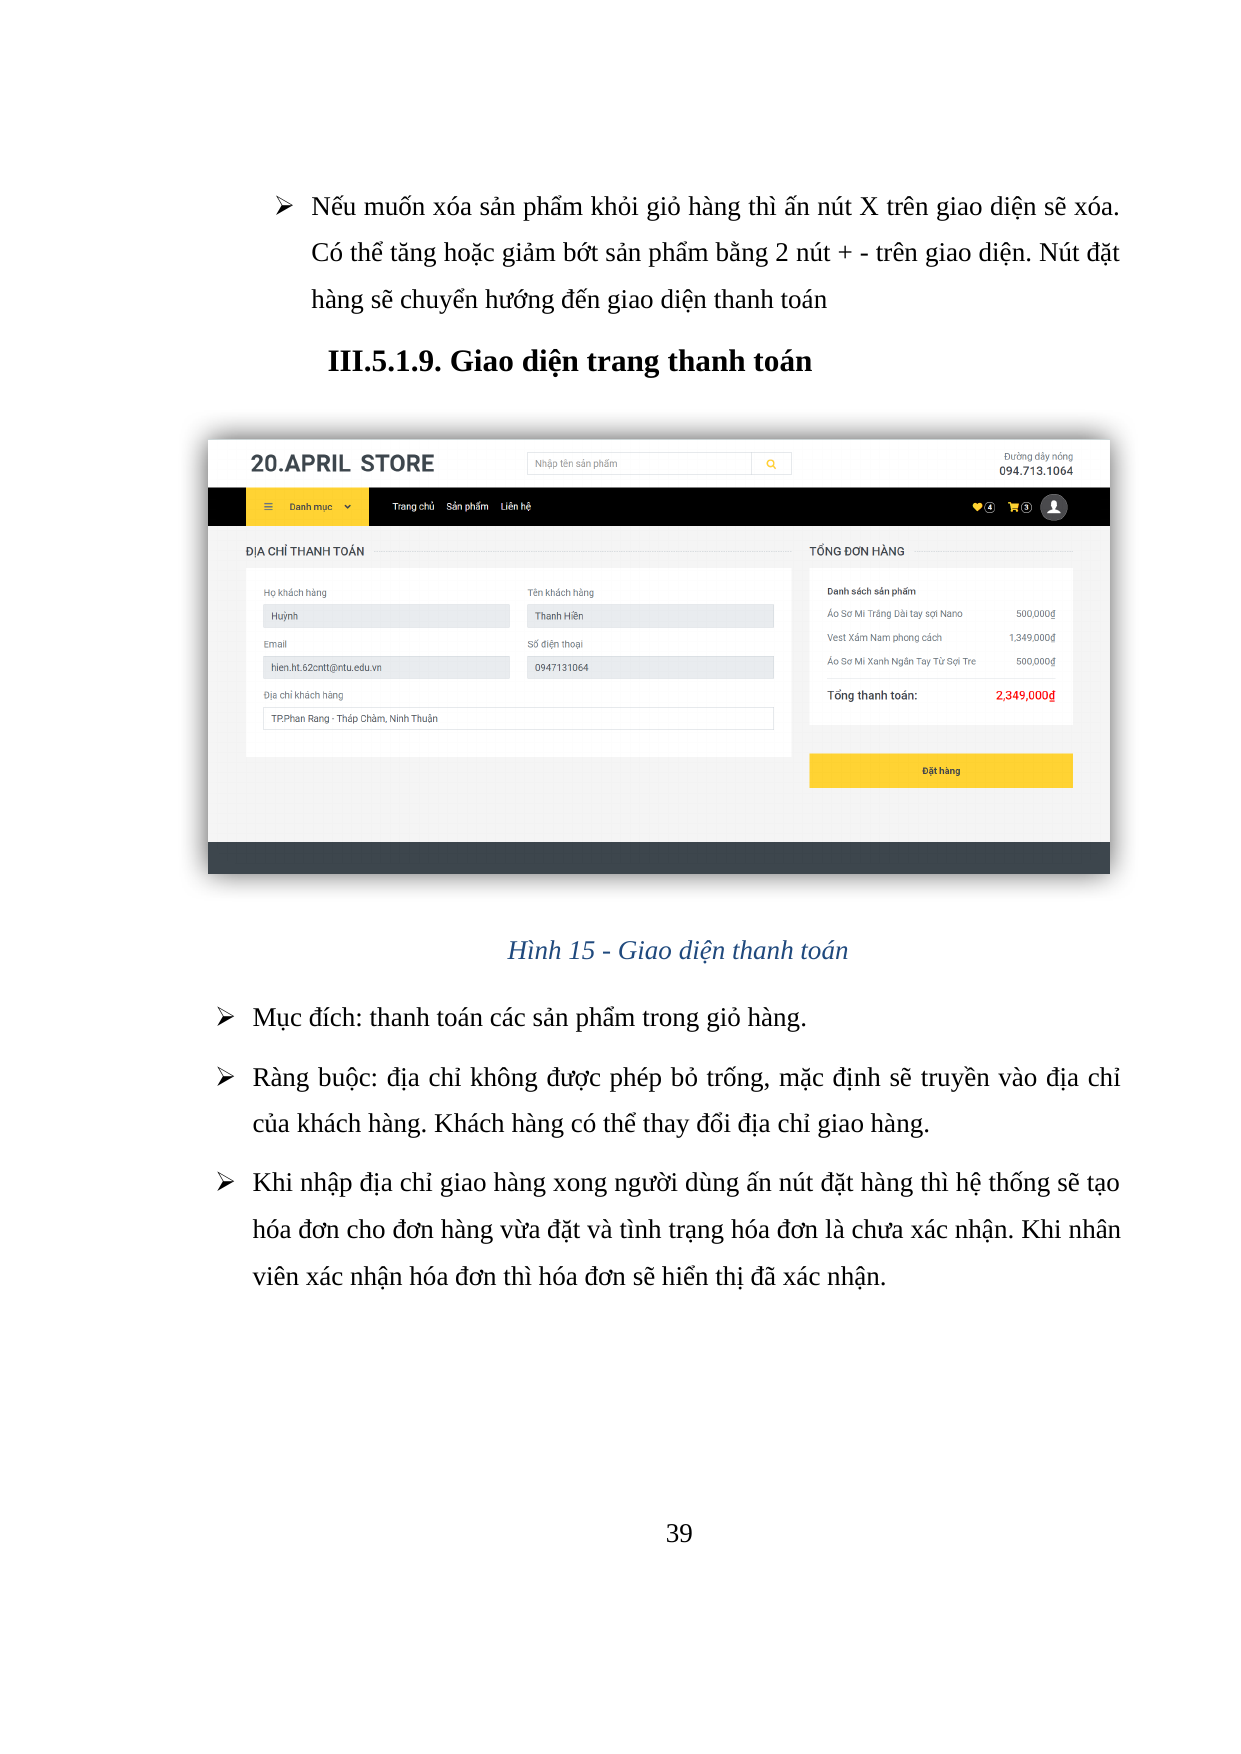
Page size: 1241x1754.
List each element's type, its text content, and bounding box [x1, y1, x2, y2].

list Nếu muốn xóa sản phẩm khỏi giỏ hàng thì ấn nút X trên giao diện sẽ xóa. Có thể tăng hoặc giảm bớt sản phẩm bằng 2 nút + - trên giao diện. Nút đặt hàng sẽ chuyển hướng đến giao diện thanh toán [274, 190, 1122, 314]
list Ràng buộc: địa chỉ không được phép bỏ trống, mặc định sẽ truyền vào địa chỉ của khách hàng. Khách hàng có thể thay đổi địa chỉ giao hàng. [215, 1061, 1122, 1138]
list Khi nhập địa chỉ giao hàng xong người dùng ấn nút đặt hàng thì hệ thống sẽ tạo hóa đơn cho đơn hàng vừa đặt và tình trạng hóa đơn là chưa xác nhận. Khi nhân viên xác nhận hóa đơn thì hóa đơn sẽ hiển thị đã xác nhận. [215, 1167, 1122, 1291]
text Hình 15 - Giao diện thanh toán [177, 934, 1122, 965]
list Mục đích: thanh toán các sản phẩm trong giỏ hàng. [215, 1001, 1122, 1032]
subtitle Giao diện trang thanh toán [325, 342, 1122, 378]
picture [208, 439, 1110, 874]
